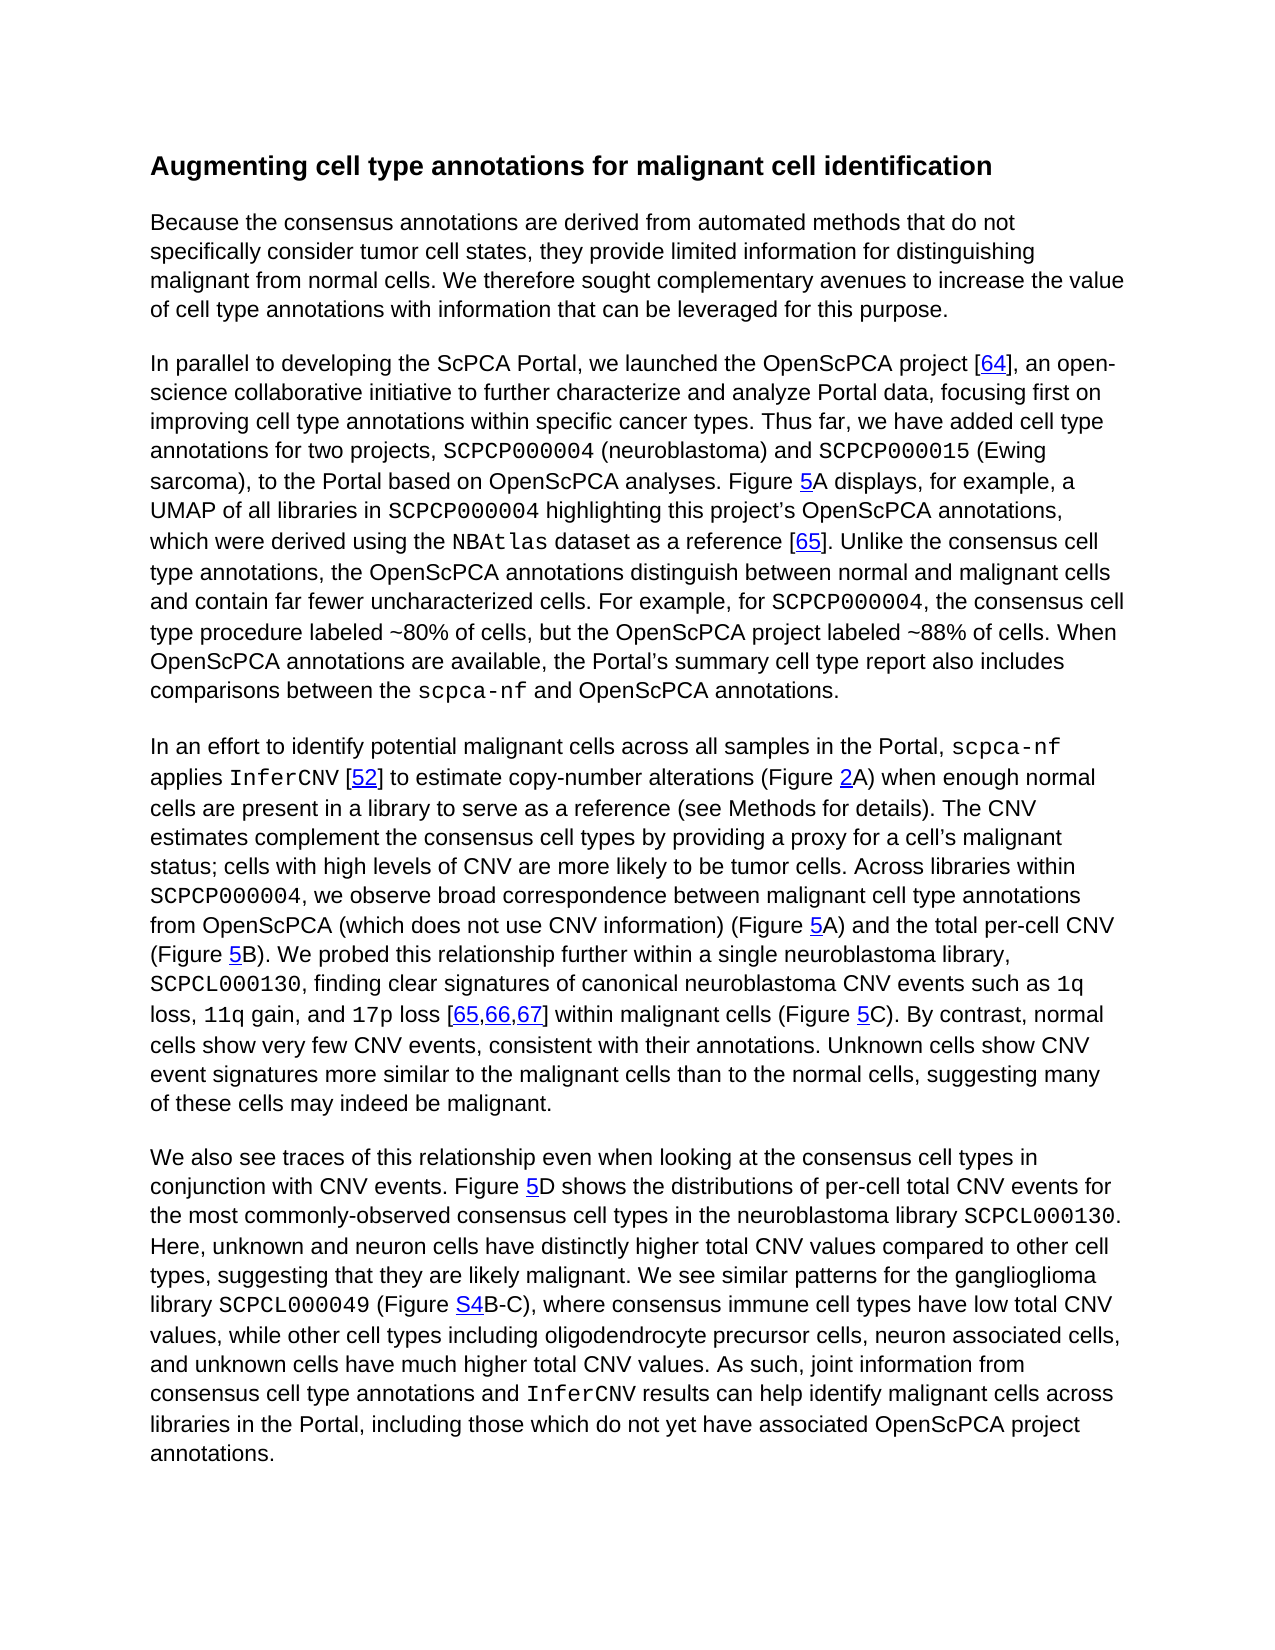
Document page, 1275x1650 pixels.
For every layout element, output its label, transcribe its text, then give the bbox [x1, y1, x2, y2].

subtitle Augmenting cell type annotations for malignant cell identification [150, 150, 1125, 181]
text We also see traces of this relationship even when looking at the consensus cell types in conjunction with CNV events. Figure 5D shows the distributions of per-cell total CNV events for the most commonly-observed consensus cell types in the neuroblastoma library SCPCL000130. Here, unknown and neuron cells have distinctly higher total CNV values compared to other cell types, suggesting that they are likely malignant. We see similar patterns for the ganglioglioma library SCPCL000049 (Figure S4B-C), where consensus immune cell types have low total CNV values, while other cell types including oligodendrocyte precursor cells, neuron associated cells, and unknown cells have much higher total CNV values. As such, joint information from consensus cell type annotations and InferCNV results can help identify malignant cells across libraries in the Portal, including those which do not yet have associated OpenScPCA project annotations. [150, 1144, 1125, 1466]
text Because the consensus annotations are derived from automated methods that do not specifically consider tumor cell states, they provide limited information for distinguishing malignant from normal cells. We therefore sought complementary avenues to increase the value of cell type annotations with information that can be leveraged for this purpose. [150, 209, 1125, 323]
text In parallel to developing the ScPCA Portal, we launched the OpenScPCA project [64], an open-science collaborative initiative to further characterize and analyze Portal data, focusing first on improving cell type annotations within specific cancer types. Thus far, we have added cell type annotations for two projects, SCPCP000004 (neuroblastoma) and SCPCP000015 (Ewing sarcoma), to the Portal based on OpenScPCA analyses. Figure 5A displays, for example, a UMAP of all libraries in SCPCP000004 highlighting this project’s OpenScPCA annotations, which were derived using the NBAtlas dataset as a reference [65]. Unlike the consensus cell type annotations, the OpenScPCA annotations distinguish between normal and malignant cells and contain far fewer uncharacterized cells. For example, for SCPCP000004, the consensus cell type procedure labeled ~80% of cells, but the OpenScPCA project labeled ~88% of cells. When OpenScPCA annotations are available, the Portal’s summary cell type report also includes comparisons between the scpca-nf and OpenScPCA annotations. [150, 350, 1125, 705]
text In an effort to identify potential malignant cells across all samples in the Portal, scpca-nf applies InferCNV [52] to estimate copy-number alterations (Figure 2A) when enough normal cells are present in a library to serve as a reference (see Methods for details). The CNV estimates complement the consensus cell types by providing a proxy for a cell’s malignant status; cells with high levels of CNV are more likely to be tumor cells. Across libraries within SCPCP000004, we observe broad correspondence between malignant cell type annotations from OpenScPCA (which does not use CNV information) (Figure 5A) and the total per-cell CNV (Figure 5B). We probed this relationship further within a single neuroblastoma library, SCPCL000130, finding clear signatures of canonical neuroblastoma CNV events such as 1q loss, 11q gain, and 17p loss [65,66,67] within malignant cells (Figure 5C). By contrast, normal cells show very few CNV events, consistent with their annotations. Unknown cells show CNV event signatures more similar to the malignant cells than to the normal cells, suggesting many of these cells may indeed be malignant. [150, 733, 1125, 1117]
